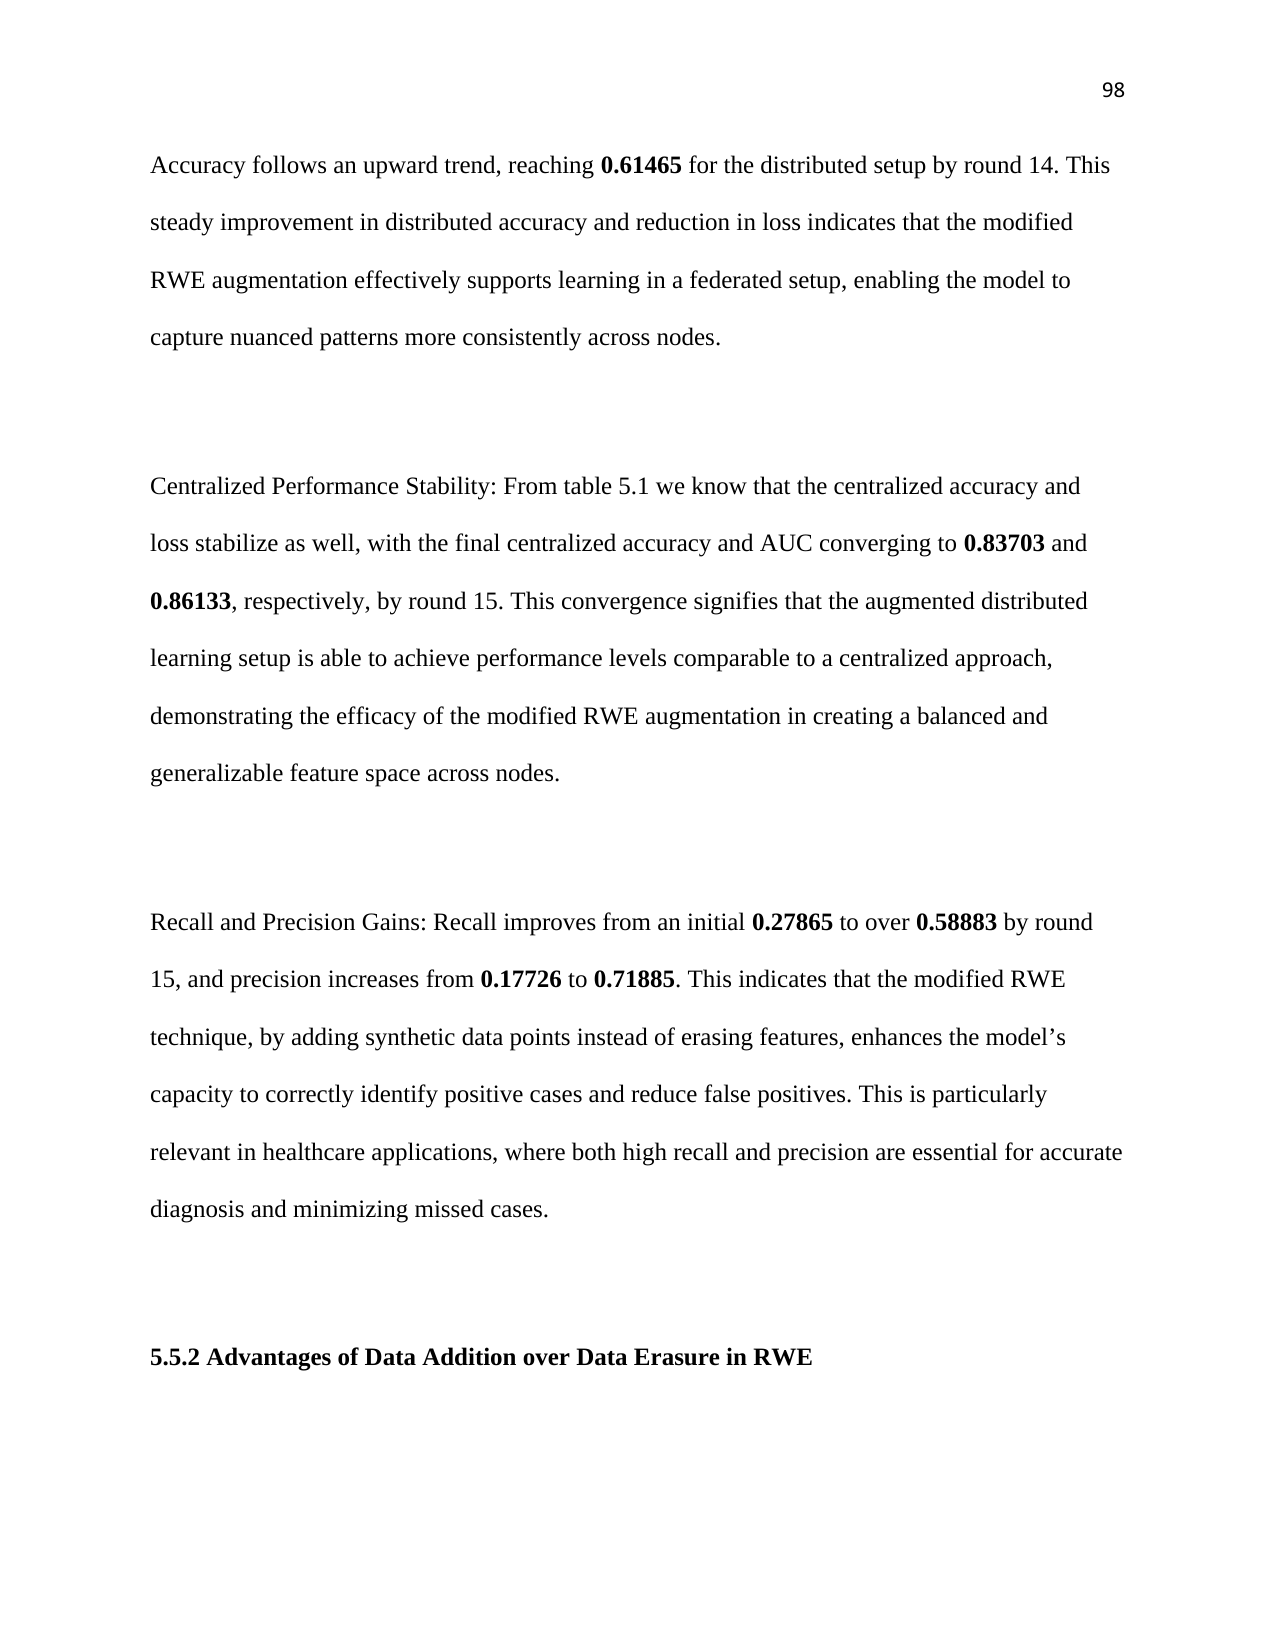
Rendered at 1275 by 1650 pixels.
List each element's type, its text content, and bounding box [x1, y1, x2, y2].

text Centralized Performance Stability: From table 5.1 we know that the centralized accuracy and loss stabilize as well, with the final centralized accuracy and AUC converging to 0.83703 and 0.86133, respectively, by round 15. This convergence signifies that the augmented distributed learning setup is able to achieve performance levels comparable to a centralized approach, demonstrating the efficacy of the modified RWE augmentation in creating a balanced and generalizable feature space across nodes. [150, 471, 1125, 787]
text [150, 150, 1125, 351]
text 5.5.2 Advantages of Data Addition over Data Erasure in RWE [150, 1342, 1125, 1371]
text Recall and Precision Gains: Recall improves from an initial 0.27865 to over 0.58883 by round 15, and precision increases from 0.17726 to 0.71885. This indicates that the modified RWE technique, by adding synthetic data points instead of erasing features, enhances the model’s capacity to correctly identify positive cases and reduce false positives. This is particularly relevant in healthcare applications, where both high recall and precision are essential for accurate diagnosis and minimizing missed cases. [150, 907, 1125, 1223]
